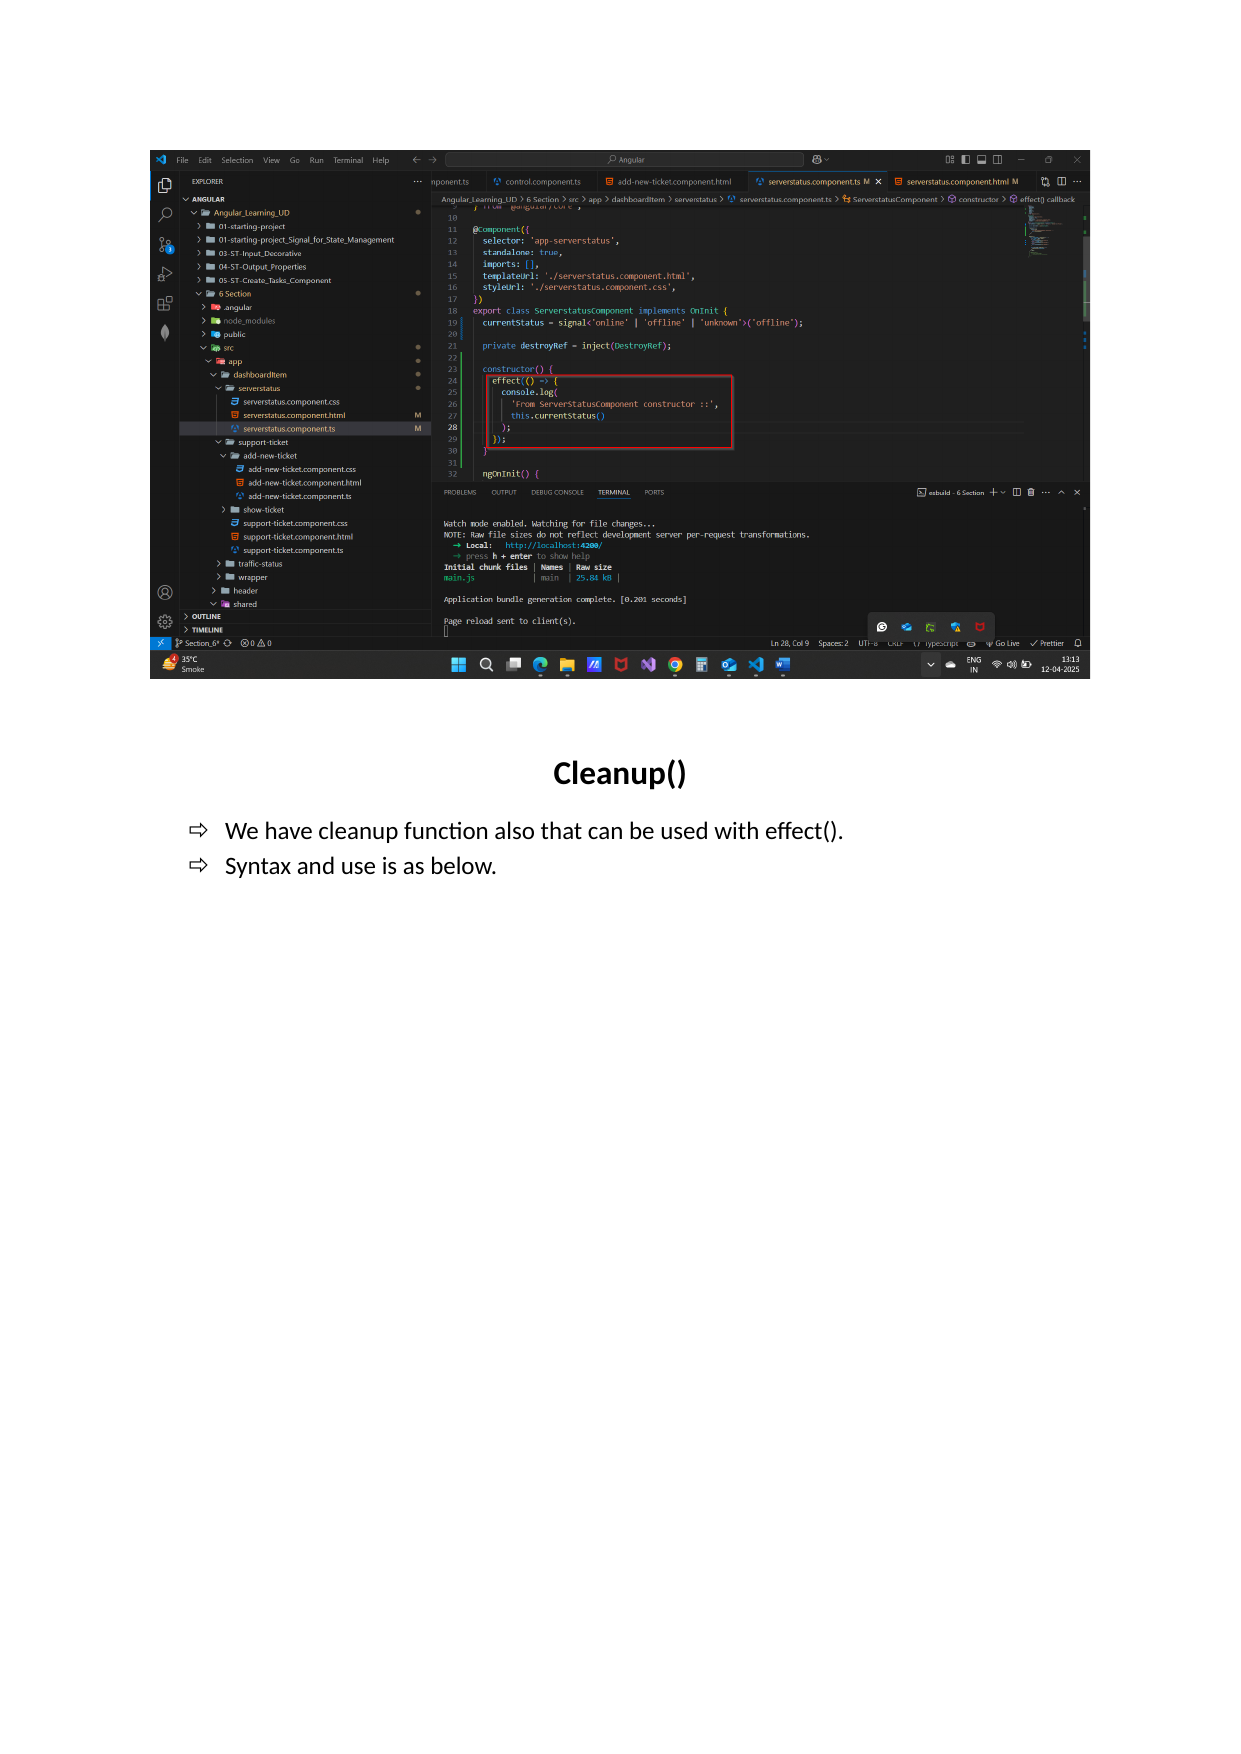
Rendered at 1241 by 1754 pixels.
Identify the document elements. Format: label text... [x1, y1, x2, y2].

text Cleanup() [150, 752, 1090, 792]
picture [150, 150, 1091, 679]
list Syntax and use is as below. [187, 850, 1090, 881]
list We have cleanup function also that can be used with effect(). [187, 815, 1090, 846]
